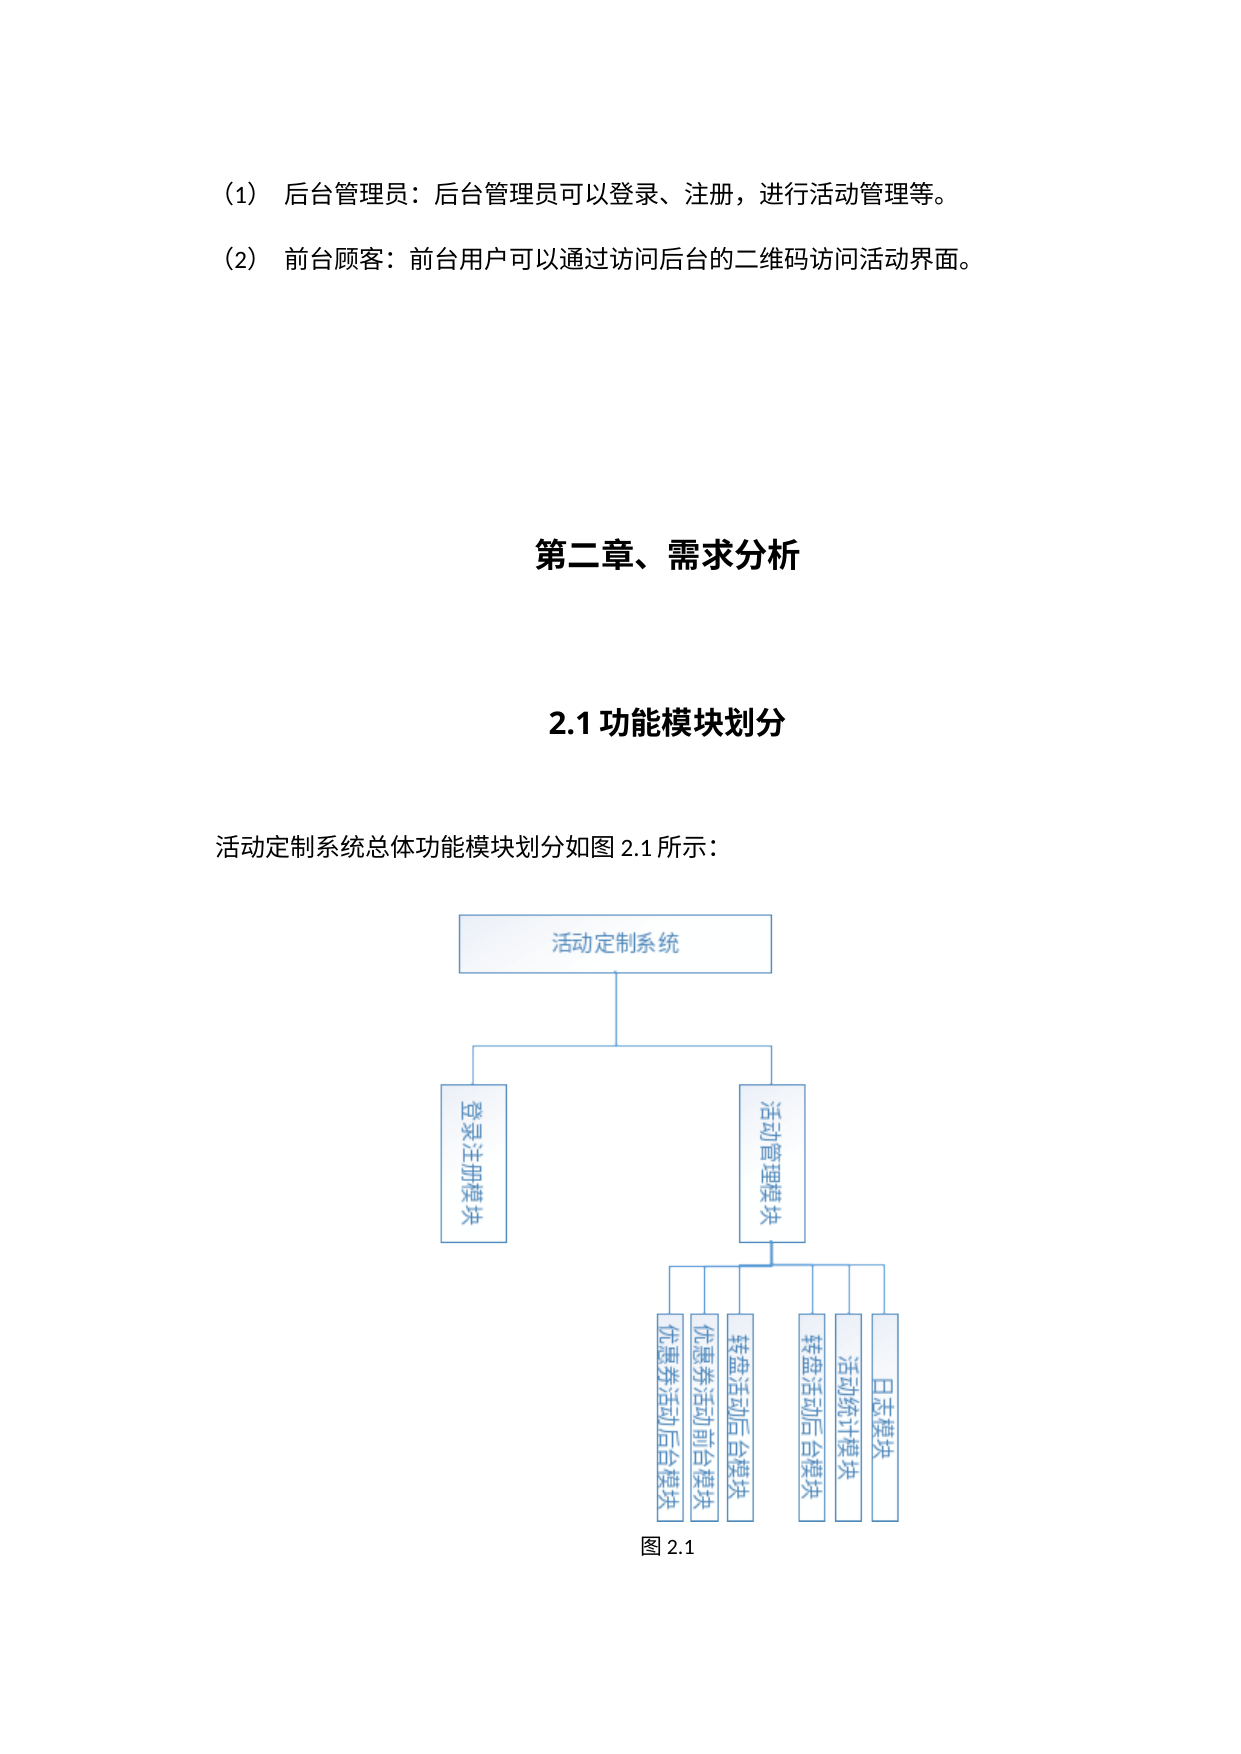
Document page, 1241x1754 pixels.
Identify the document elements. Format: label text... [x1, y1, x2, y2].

list 后台管理员：后台管理员可以登录、注册，进行活动管理等。 [209, 161, 1169, 226]
subtitle 第二章、需求分析 [165, 521, 1169, 586]
subtitle 2.1功能模块划分 [165, 688, 1169, 753]
list 前台顾客：前台用户可以通过访问后台的二维码访问活动界面。 [209, 226, 1169, 291]
text 图2.1 [165, 1528, 1169, 1561]
text 活动定制系统总体功能模块划分如图2.1所示： [165, 813, 1169, 878]
